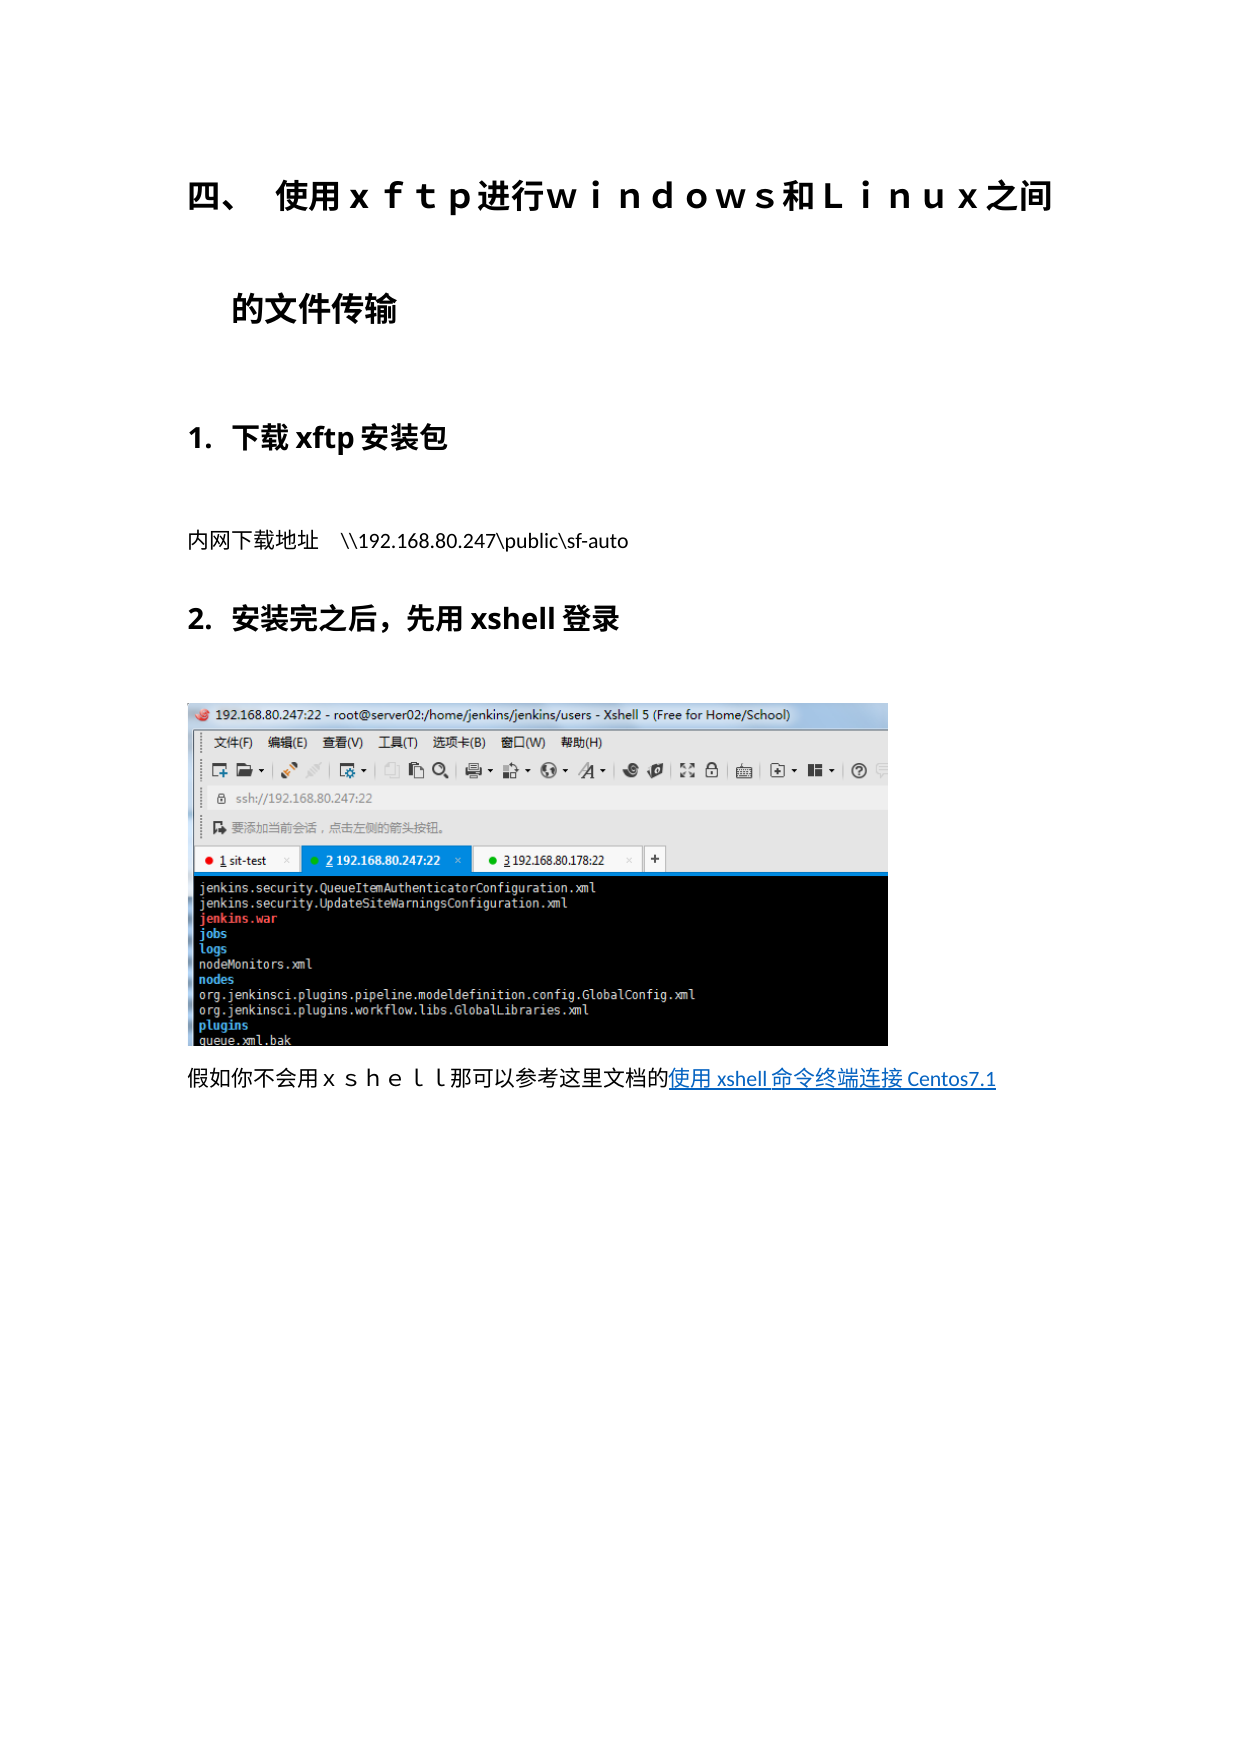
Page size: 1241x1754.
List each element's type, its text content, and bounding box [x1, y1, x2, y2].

text 假如你不会用ｘｓｈｅｌｌ那可以参考这里文档的使用xshell命令终端连接Centos7.1 [187, 1061, 1053, 1093]
subtitle 使用xｆｔｐ进行ｗｉｎｄｏｗｓ和Ｌｉｎｕｘ之间的文件传输 [187, 162, 1053, 339]
text 内网下载地址 \\192.168.80.247\public\sf-auto [187, 522, 1053, 555]
picture [187, 703, 888, 1046]
subtitle 安装完之后，先用xshell登录 [187, 584, 1053, 649]
subtitle 下载xftp安装包 [187, 404, 1053, 469]
